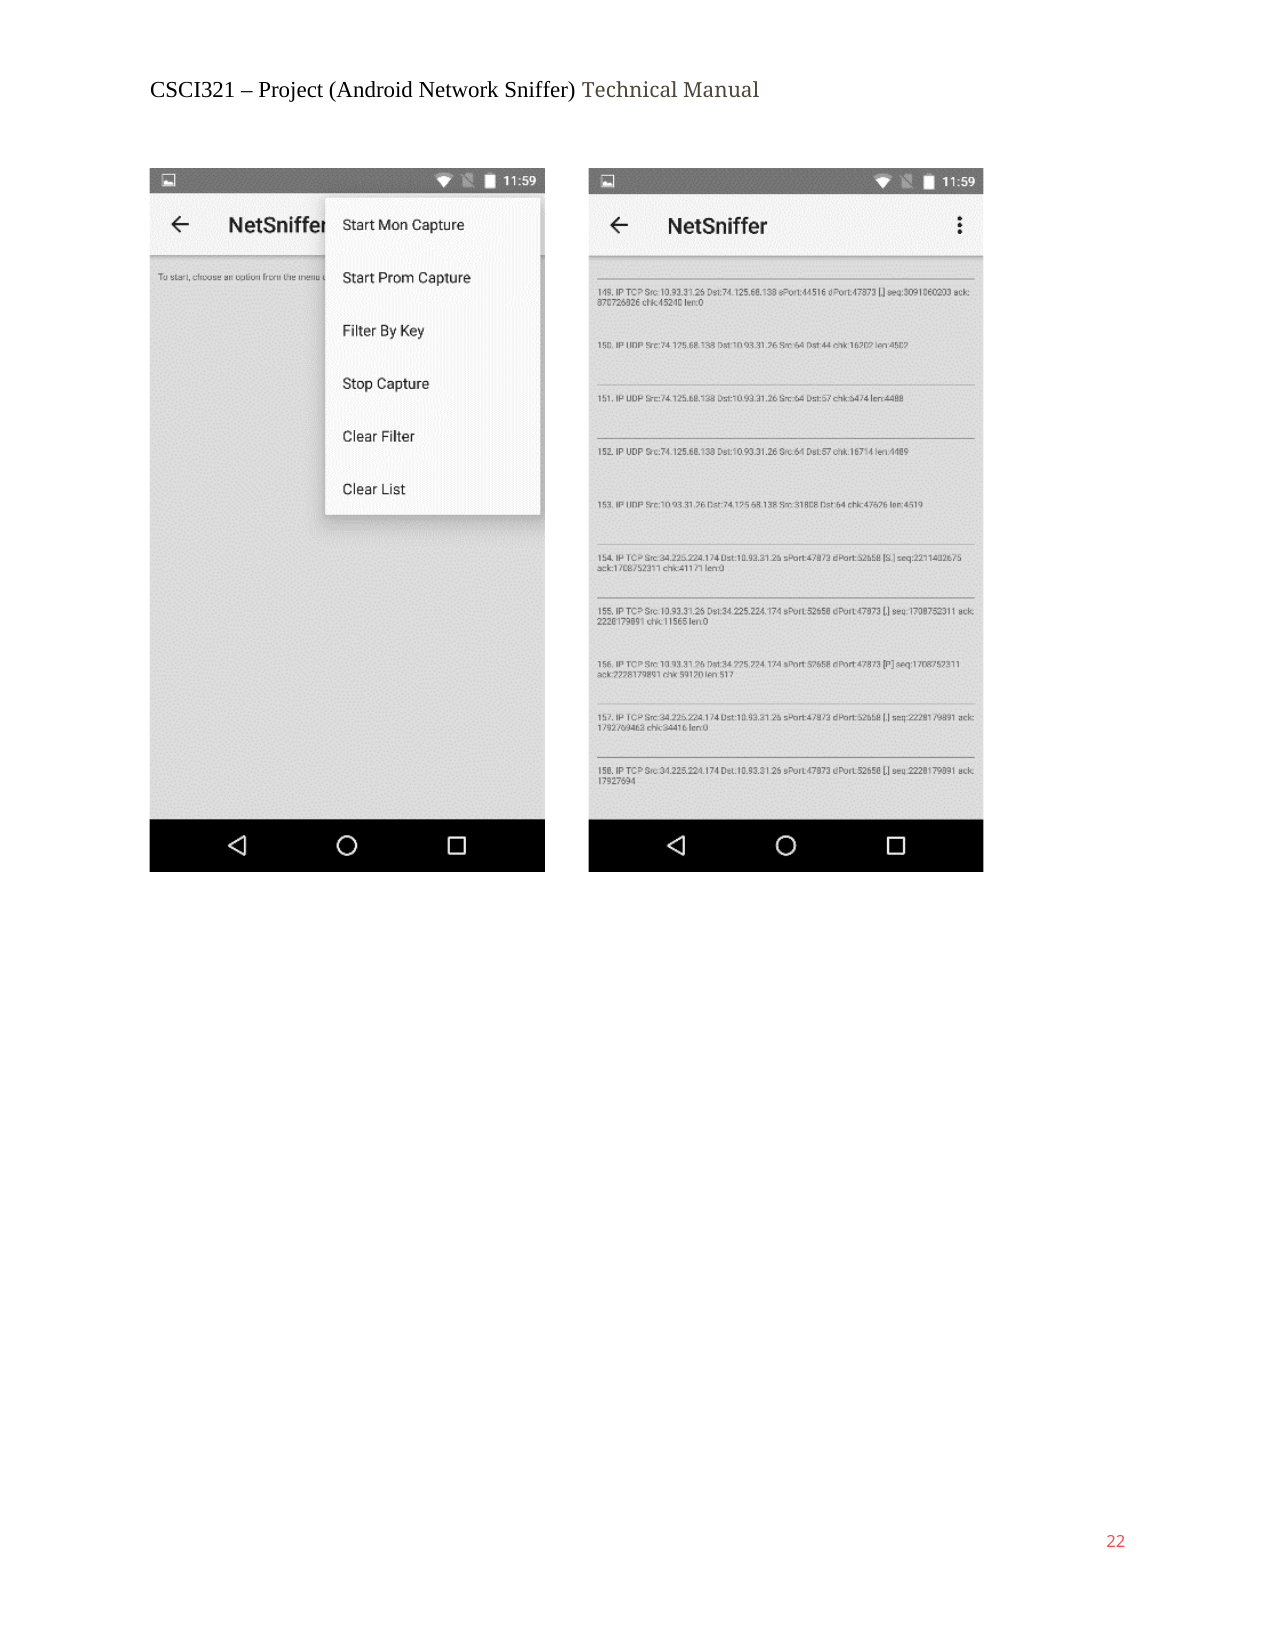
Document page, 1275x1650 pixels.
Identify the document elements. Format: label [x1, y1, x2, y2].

picture [588, 168, 984, 872]
picture [149, 168, 545, 872]
